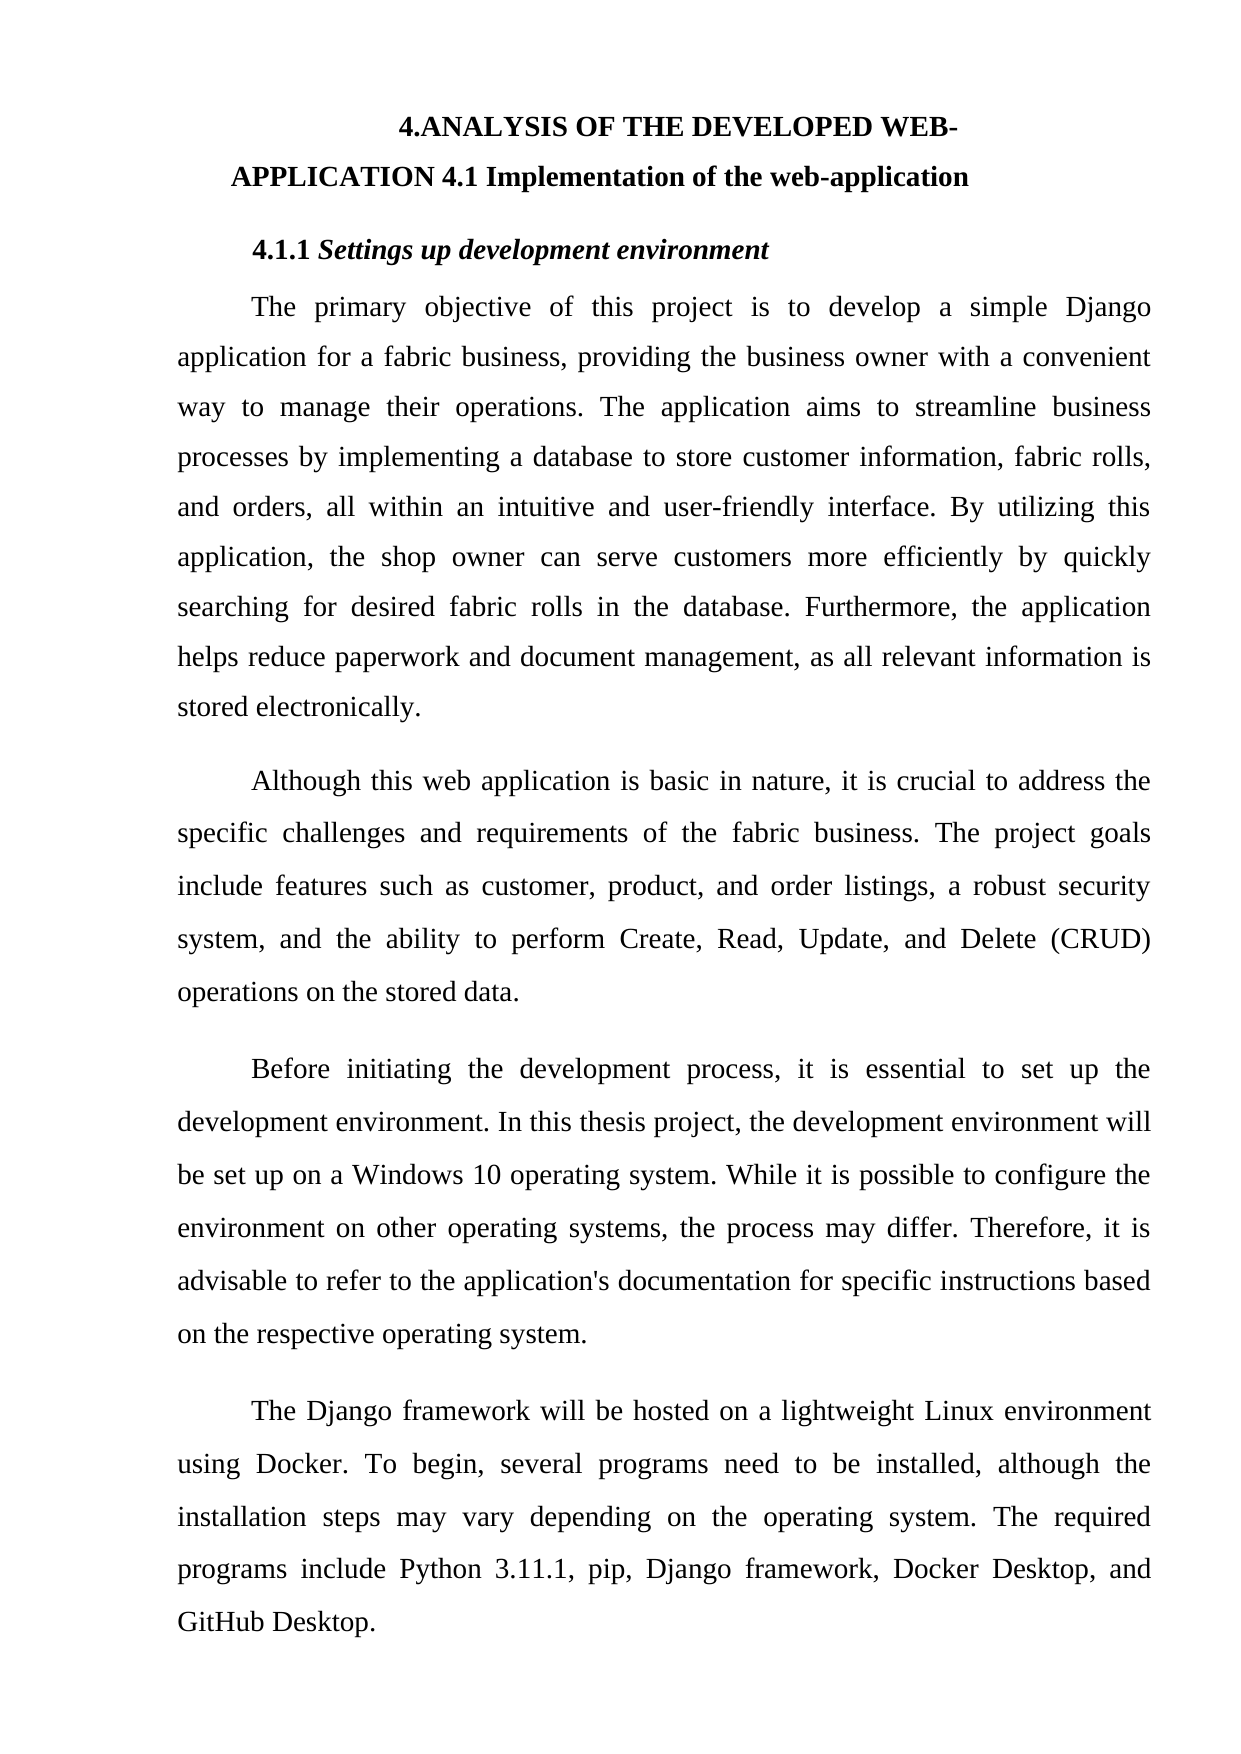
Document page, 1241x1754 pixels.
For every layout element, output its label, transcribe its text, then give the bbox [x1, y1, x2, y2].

text 4.ANALYSIS OF THE DEVELOPED WEB-APPLICATION 4.1 Implementation of the web-application [150, 109, 1050, 192]
text Although this web application is basic in nature, it is crucial to address the specific challenges and requirements of the fabric business. The project goals include features such as customer, product, and order listings, a robust security system, and the ability to perform Create, Read, Update, and Delete (CRUD) operations on the stored data. [177, 763, 1152, 1008]
text 4.1.1 Settings up development environment [252, 232, 1152, 266]
text The primary objective of this project is to develop a simple Django application for a fabric business, providing the business owner with a convenient way to manage their operations. The application aims to streamline business processes by implementing a database to store customer information, fabric rolls, and orders, all within an intuitive and user-friendly interface. By utilizing this application, the shop owner can serve customers more efficiently by quickly searching for desired fabric rolls in the database. Furthermore, the application helps reduce paperwork and document management, as all relevant information is stored electronically. [177, 289, 1152, 722]
text The Django framework will be hosted on a lightweight Linux environment using Docker. To begin, several programs need to be installed, although the installation steps may vary depending on the operating system. The required programs include Python 3.11.1, pip, Django framework, Docker Desktop, and GitHub Desktop. [177, 1393, 1152, 1638]
text Before initiating the development process, it is essential to set up the development environment. In this thesis project, the development environment will be set up on a Windows 10 operating system. While it is possible to configure the environment on other operating systems, the process may differ. Therefore, it is advisable to refer to the application's documentation for specific instructions based on the respective operating system. [177, 1051, 1152, 1349]
